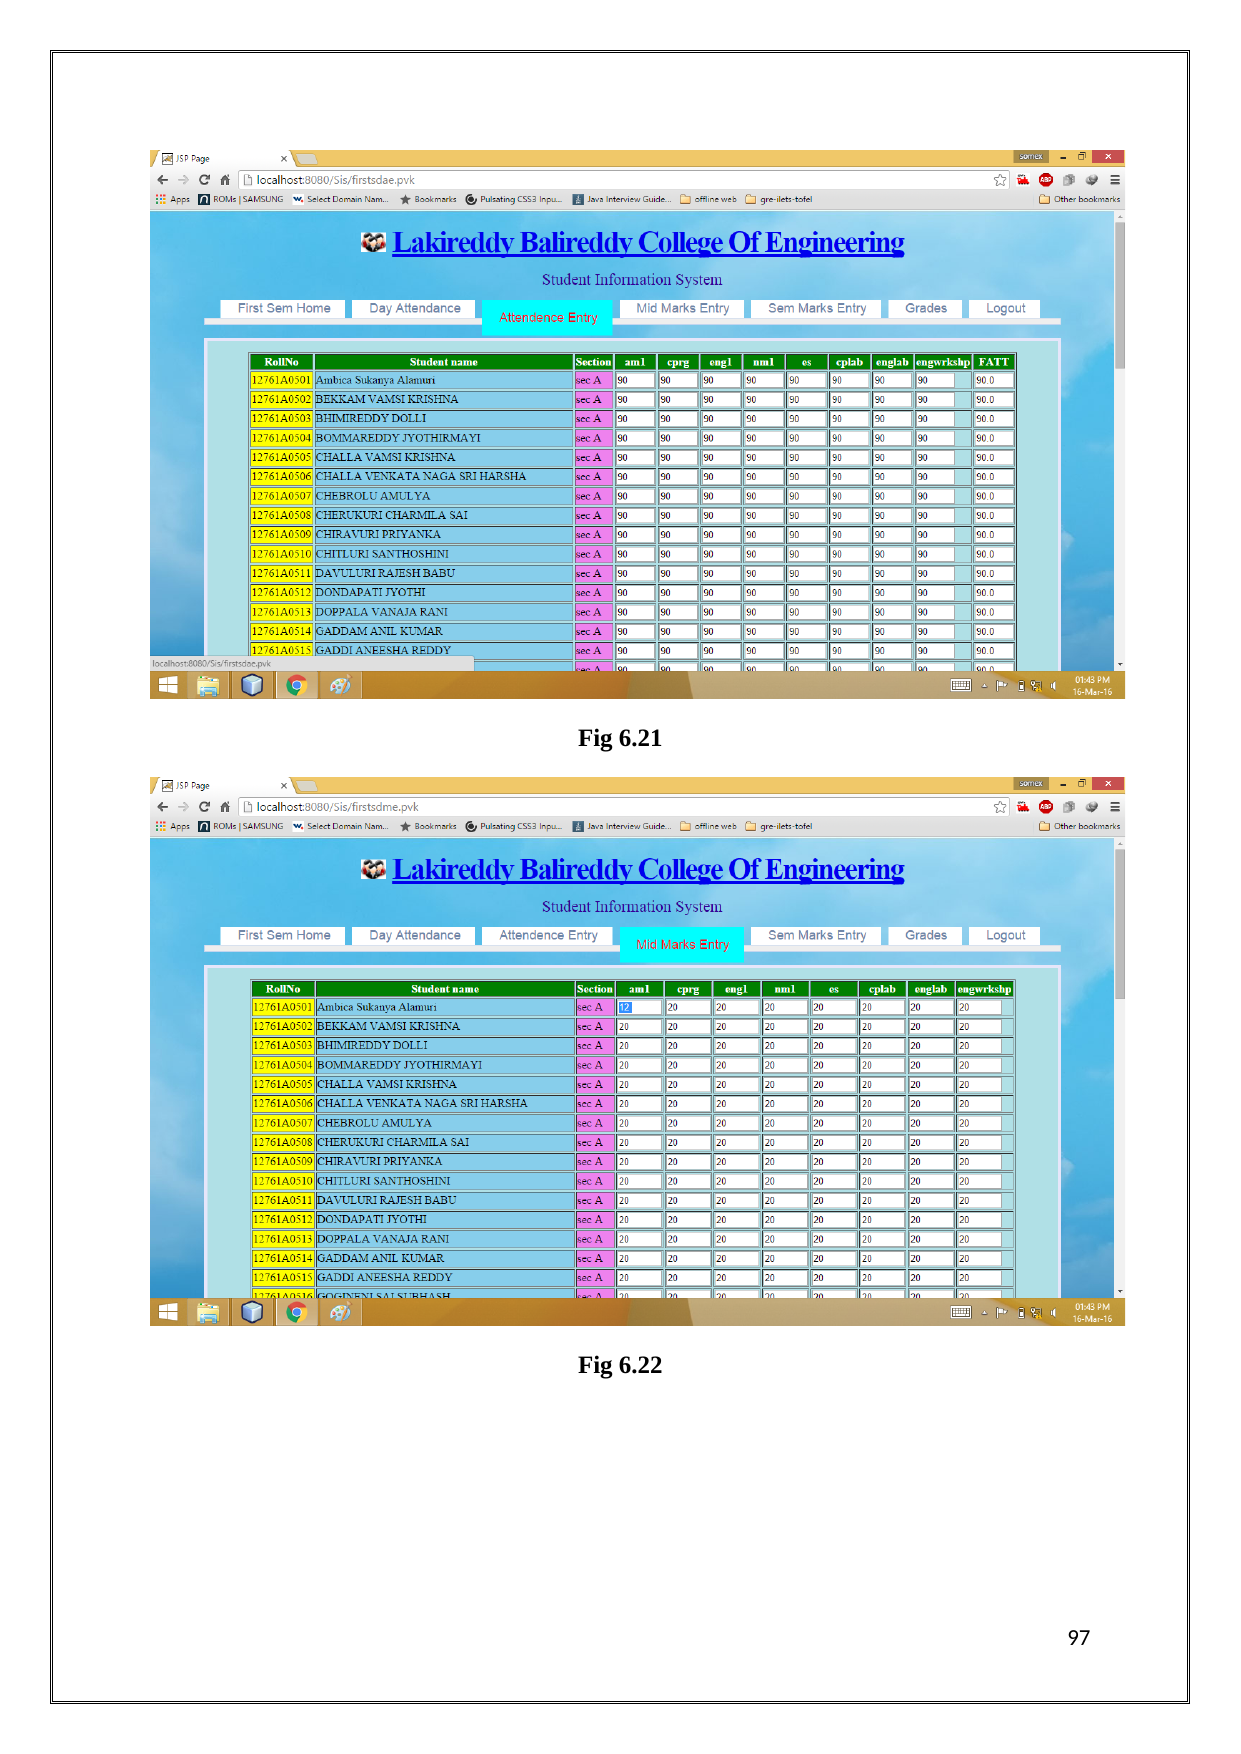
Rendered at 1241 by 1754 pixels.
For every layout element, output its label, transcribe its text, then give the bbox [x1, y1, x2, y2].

picture [150, 777, 1125, 1326]
text Fig 6.21 [150, 723, 1090, 752]
picture [150, 150, 1125, 699]
text Fig 6.22 [150, 1350, 1090, 1379]
